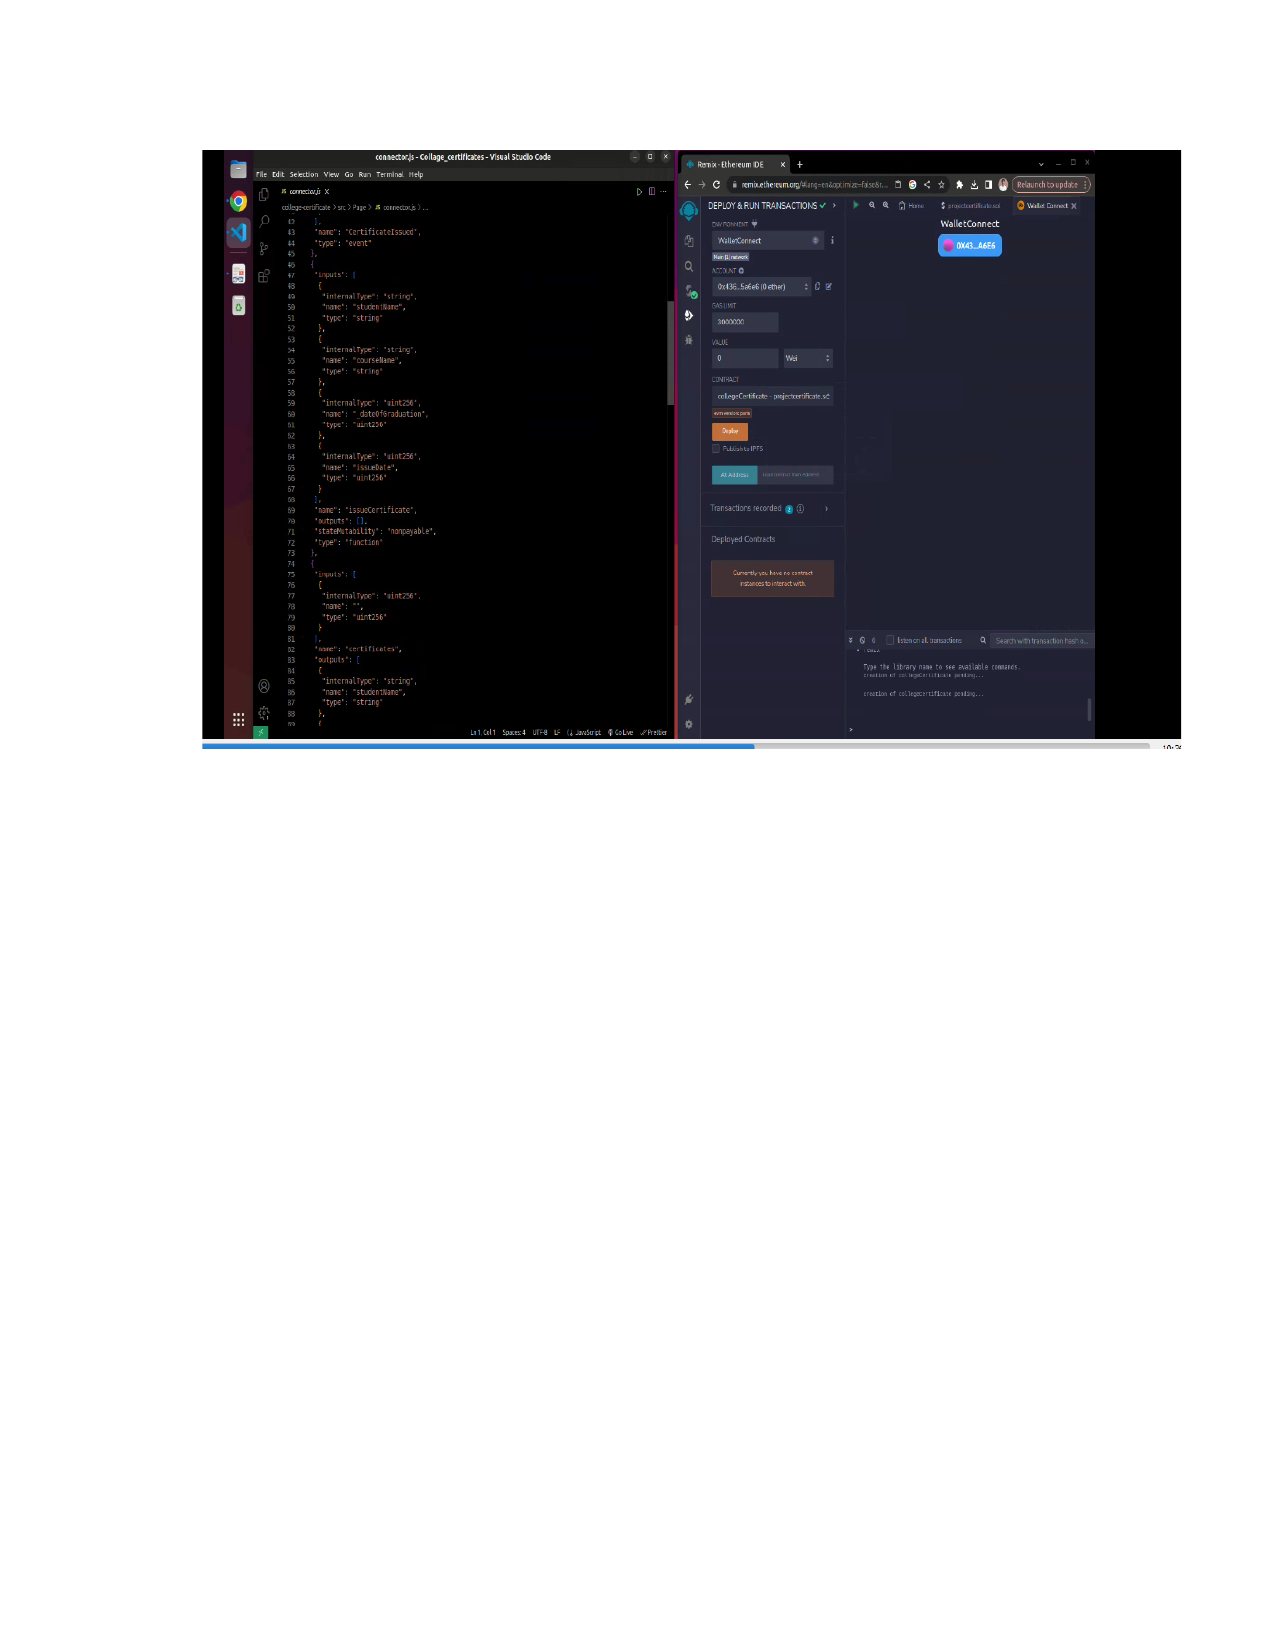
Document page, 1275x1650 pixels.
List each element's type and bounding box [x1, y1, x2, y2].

picture [202, 150, 1182, 749]
